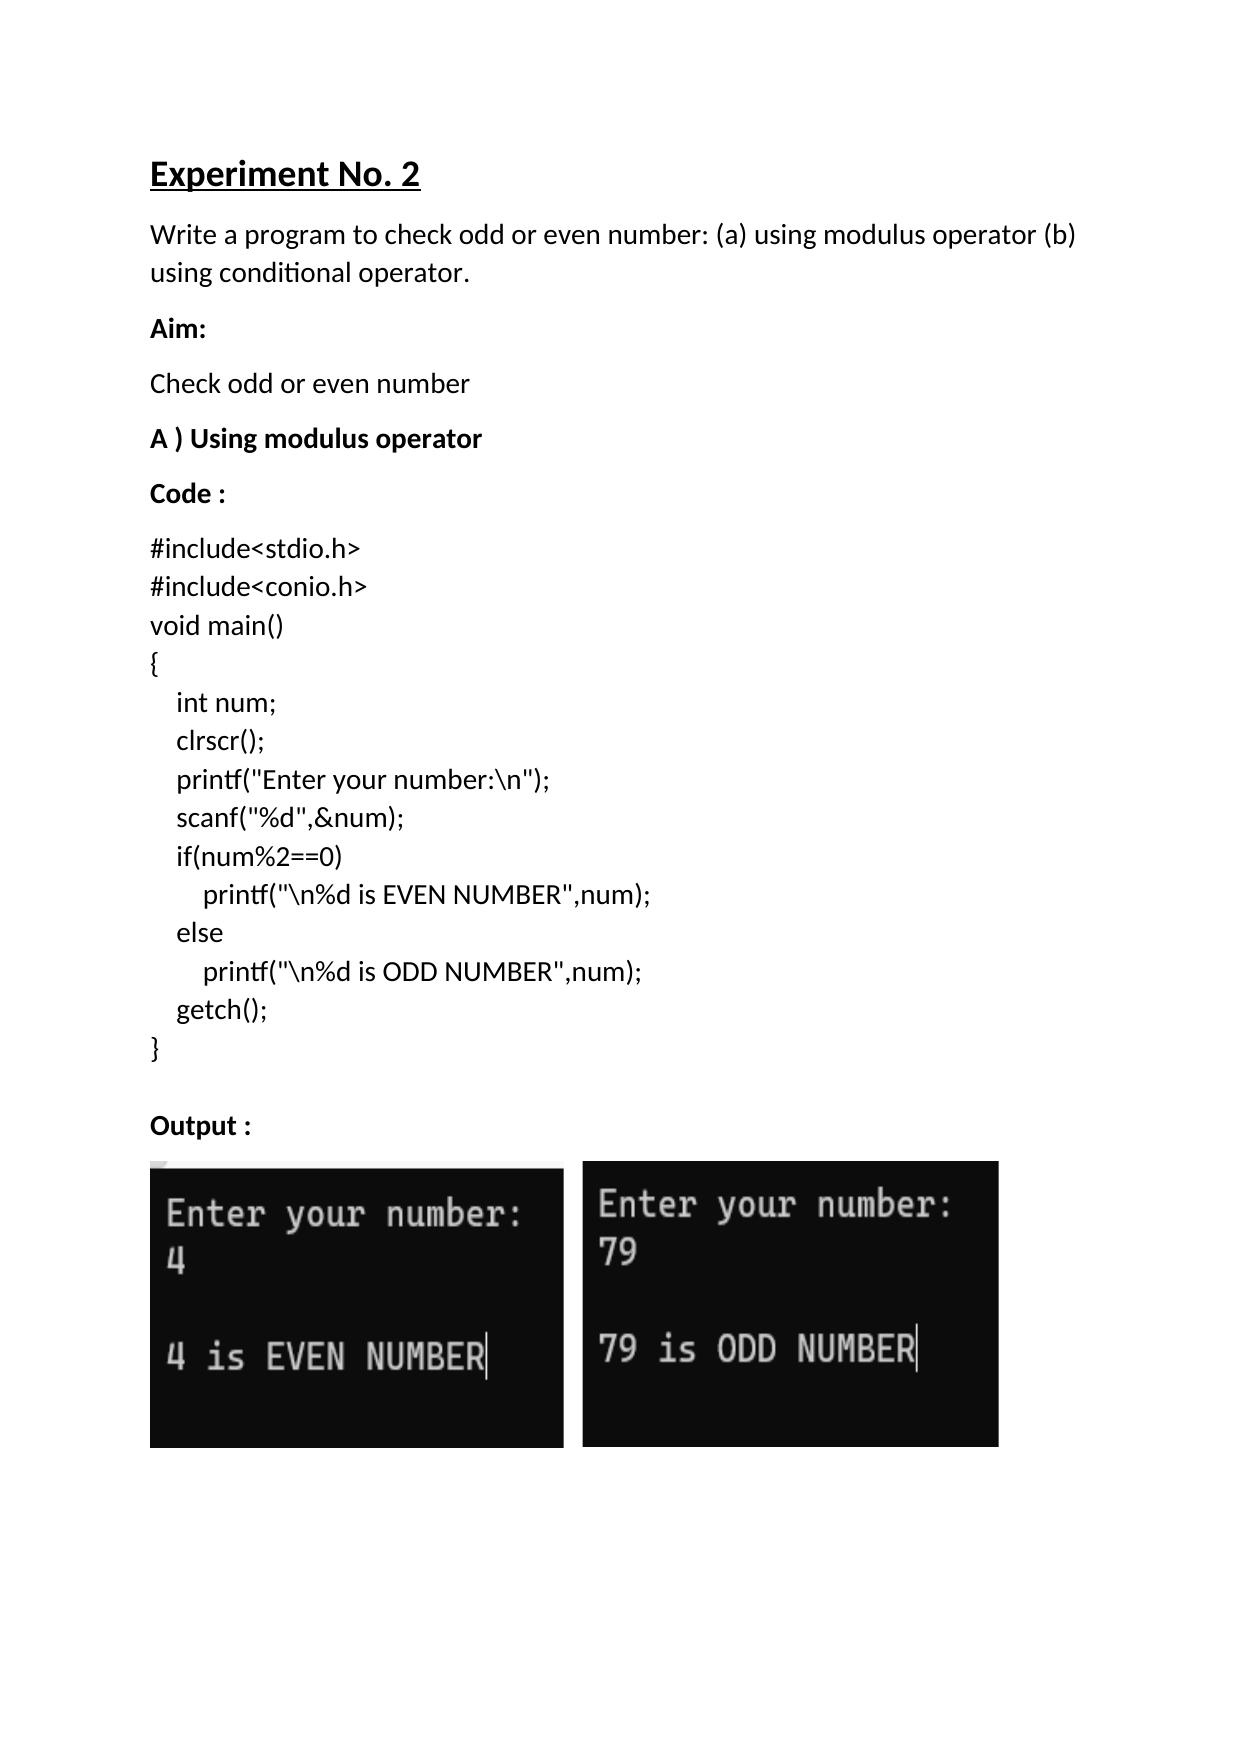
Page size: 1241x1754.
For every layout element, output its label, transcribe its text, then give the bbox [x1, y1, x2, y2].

text printf("\n%d is ODD NUMBER",num); [150, 953, 1090, 988]
text Output : [150, 1107, 1090, 1142]
text Experiment No. 2 [150, 150, 1090, 196]
picture [582, 1161, 999, 1447]
text #include<stdio.h> [150, 530, 1090, 566]
text scanf("%d",&num); [150, 799, 1090, 835]
text clrscr(); [150, 722, 1090, 758]
text if(num%2==0) [150, 838, 1090, 873]
text printf("Enter your number:\n"); [150, 761, 1090, 796]
text A ) Using modulus operator [150, 420, 1090, 456]
text Check odd or even number [150, 365, 1090, 400]
text printf("\n%d is EVEN NUMBER",num); [150, 876, 1090, 912]
picture [150, 1161, 564, 1448]
text #include<conio.h> [150, 568, 1090, 604]
text getch(); [150, 991, 1090, 1027]
text int num; [150, 684, 1090, 719]
text } [150, 1030, 1090, 1065]
text Aim: [150, 310, 1090, 345]
text Code : [150, 475, 1090, 511]
text { [150, 645, 1090, 681]
text void main() [150, 607, 1090, 643]
text else [150, 914, 1090, 950]
text Write a program to check odd or even number: (a) using modulus operator (b) using conditional operator. [150, 216, 1090, 290]
